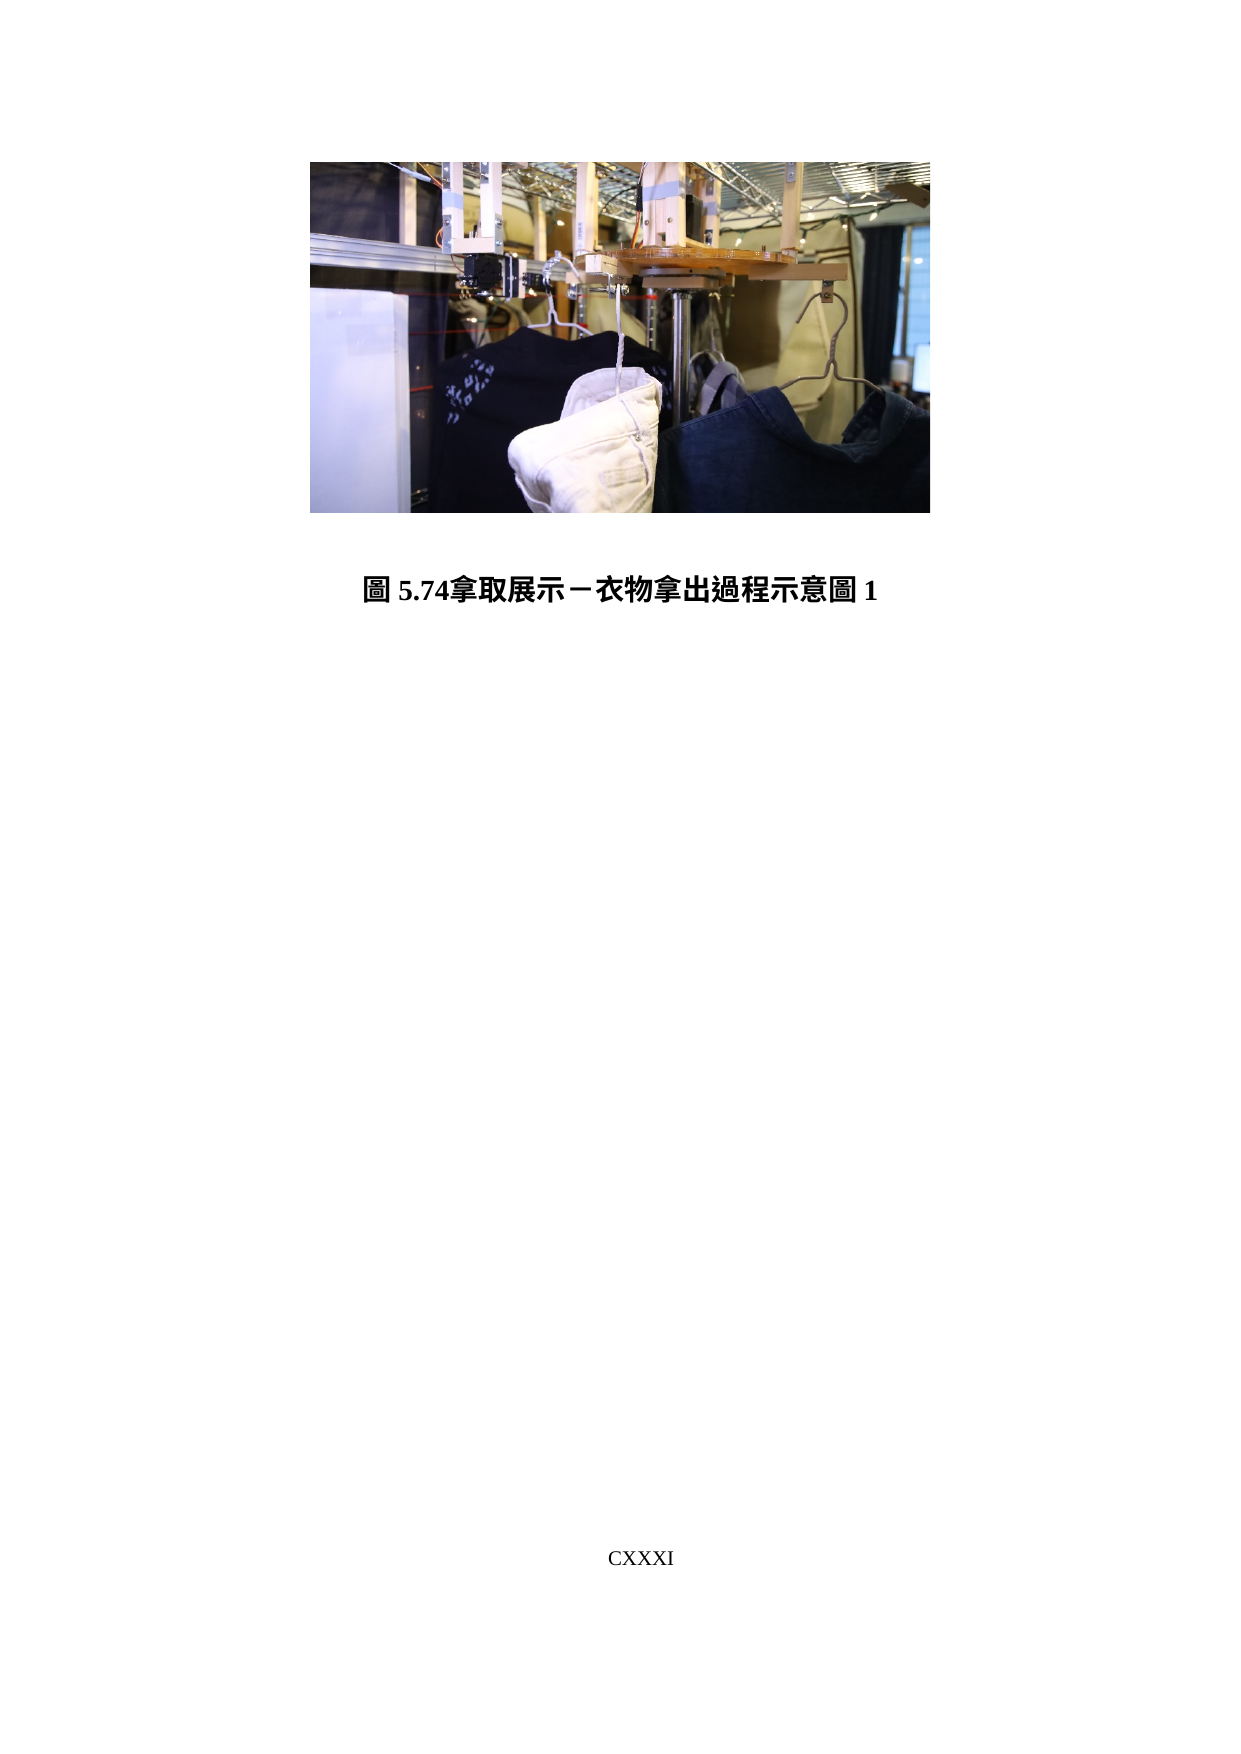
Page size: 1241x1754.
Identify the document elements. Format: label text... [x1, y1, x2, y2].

picture [310, 162, 930, 513]
